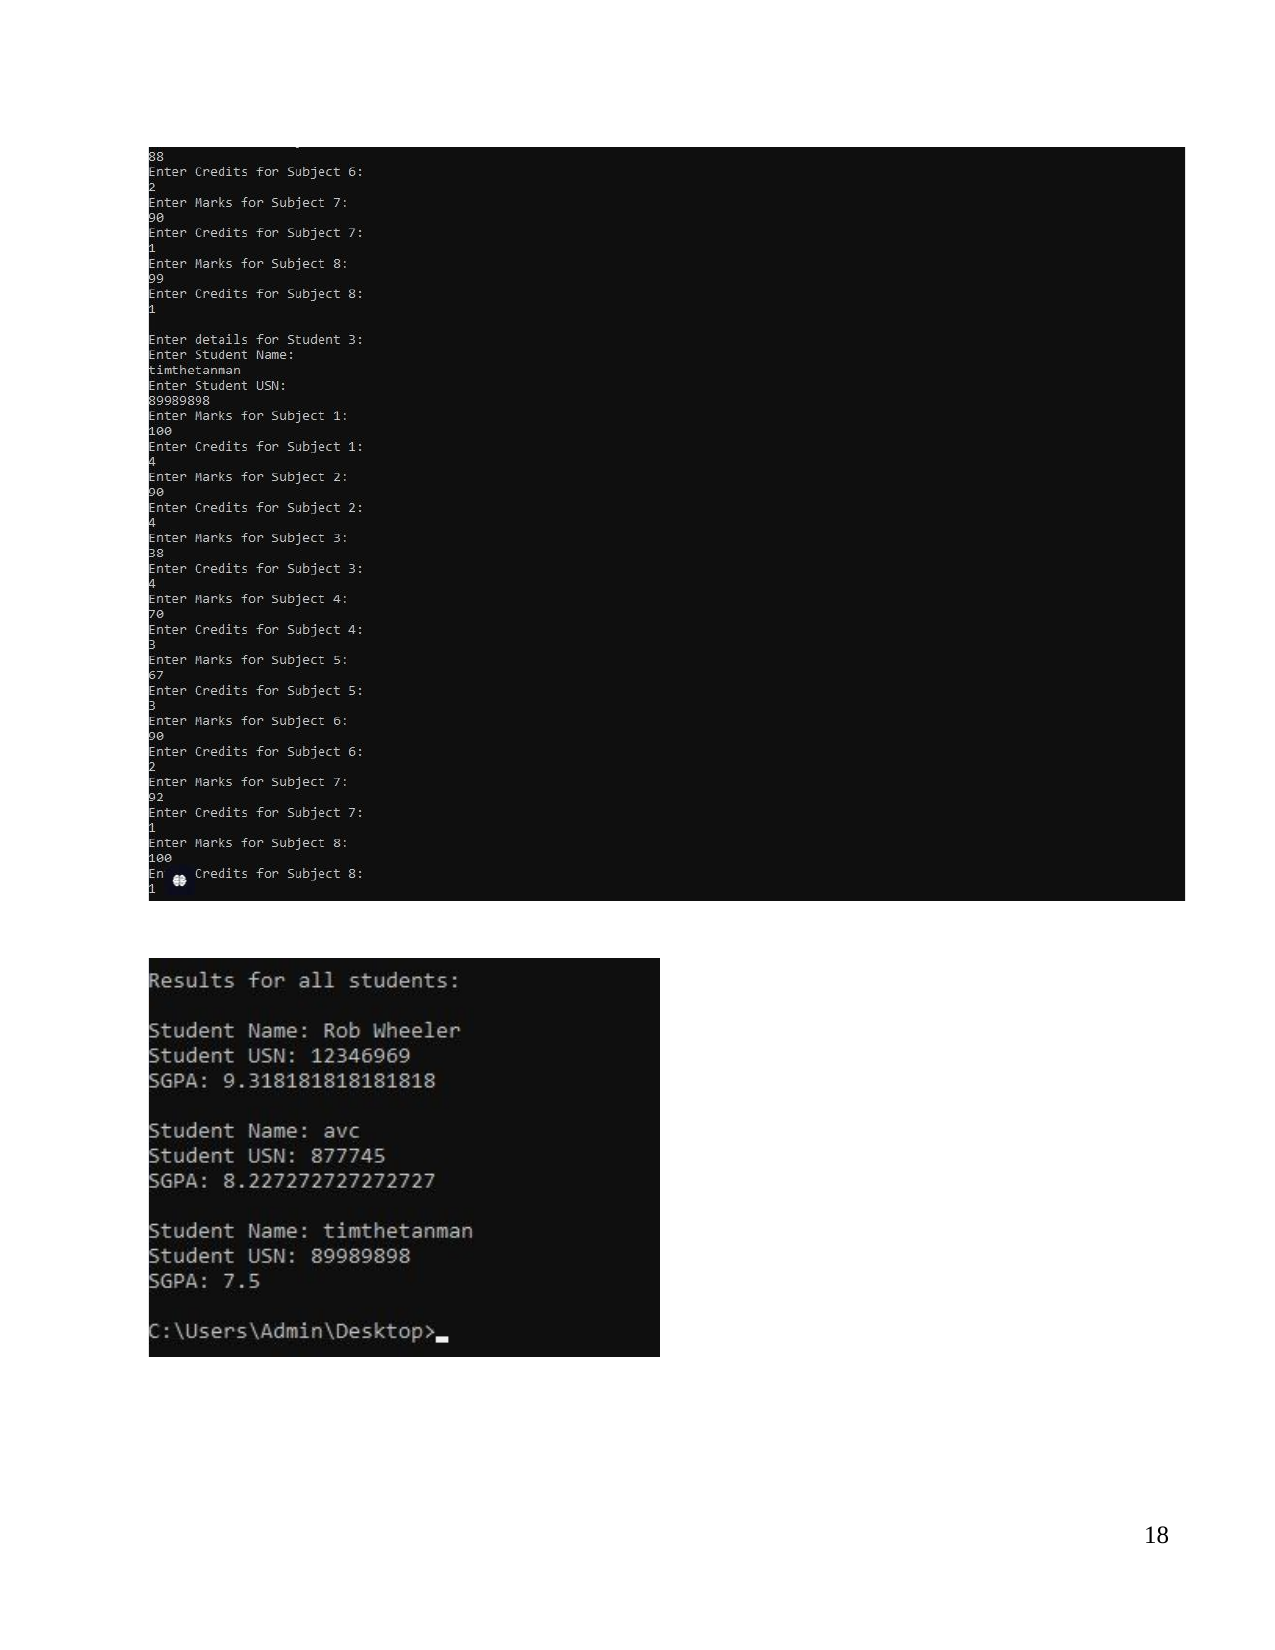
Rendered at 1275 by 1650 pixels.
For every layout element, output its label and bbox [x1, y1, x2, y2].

picture [148, 958, 660, 1357]
picture [148, 147, 1186, 901]
